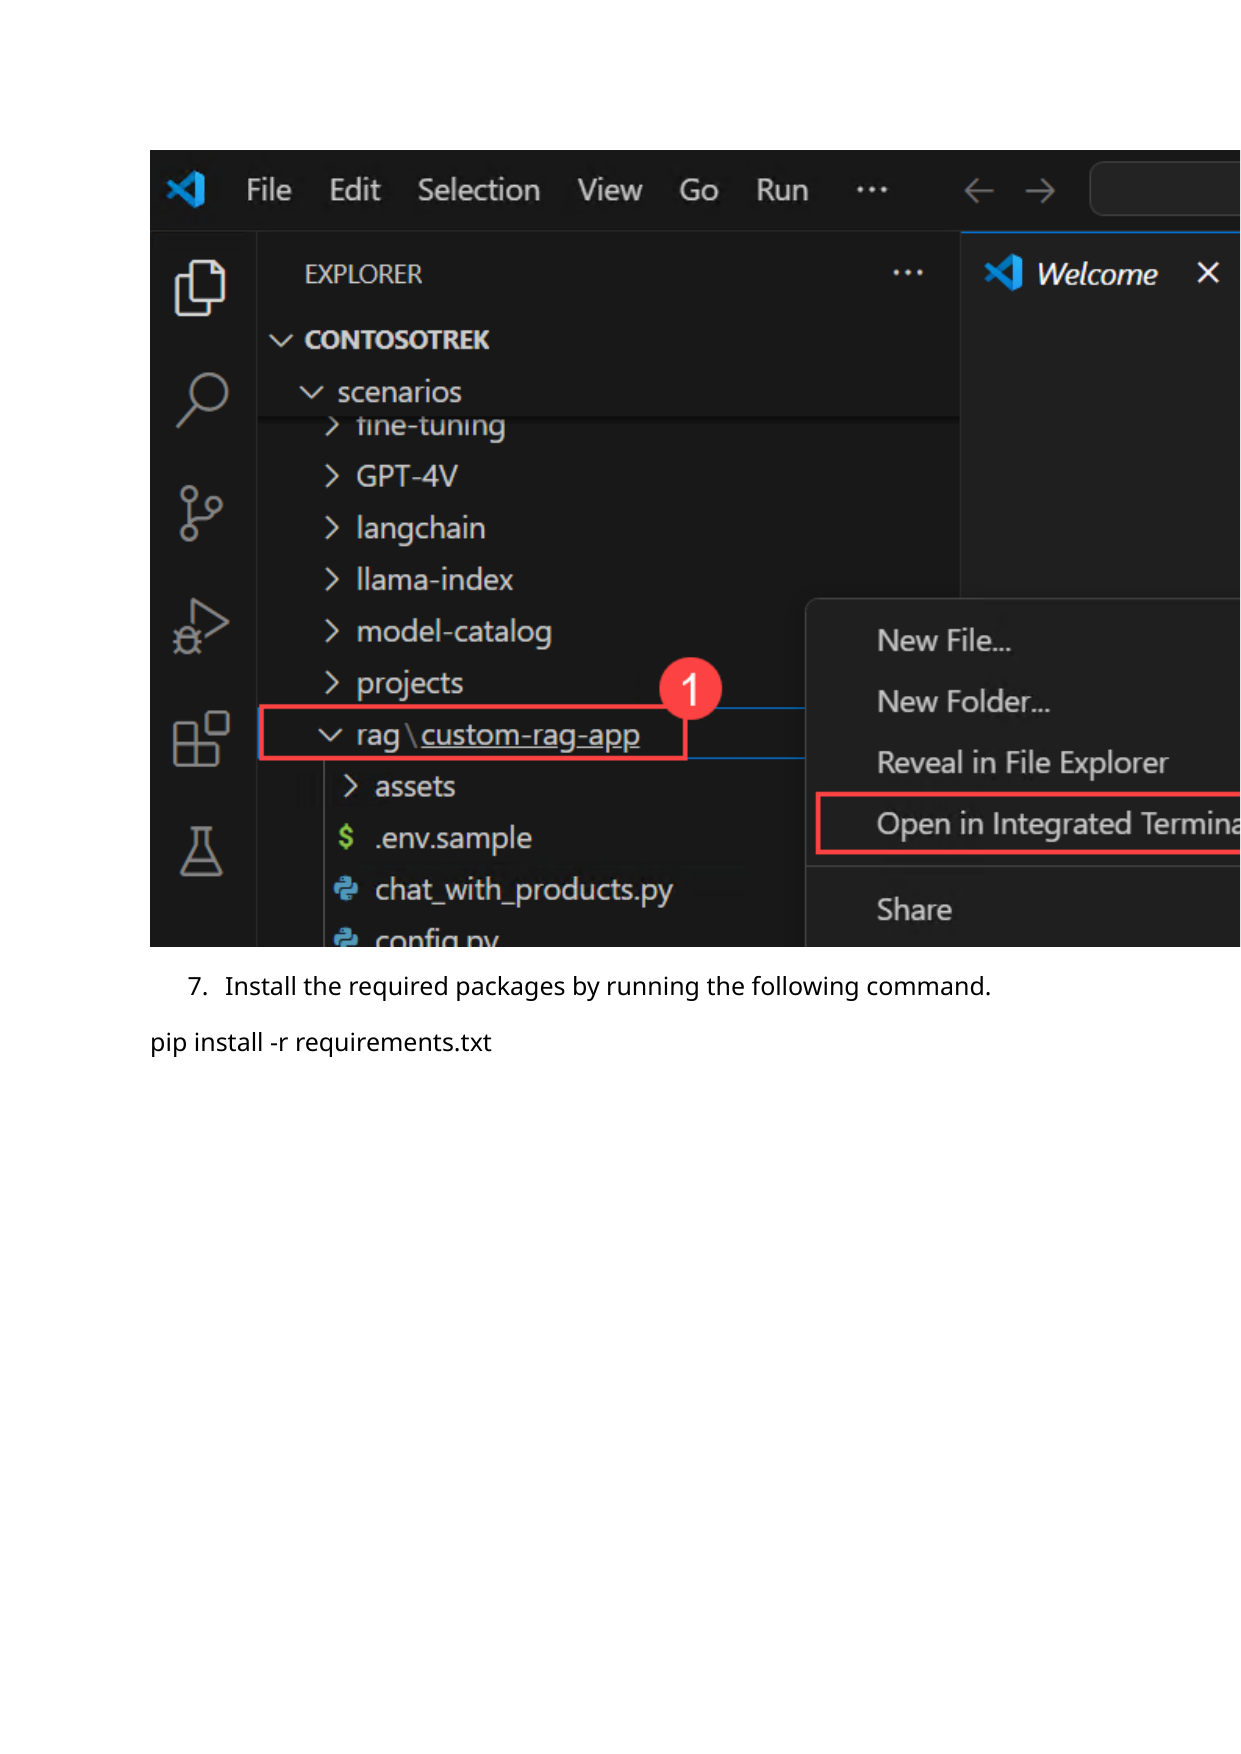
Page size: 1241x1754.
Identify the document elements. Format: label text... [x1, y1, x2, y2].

picture [150, 150, 1241, 947]
list Install the required packages by running the following command. [187, 969, 1090, 1003]
text pip install -r requirements.txt [150, 1024, 1090, 1058]
